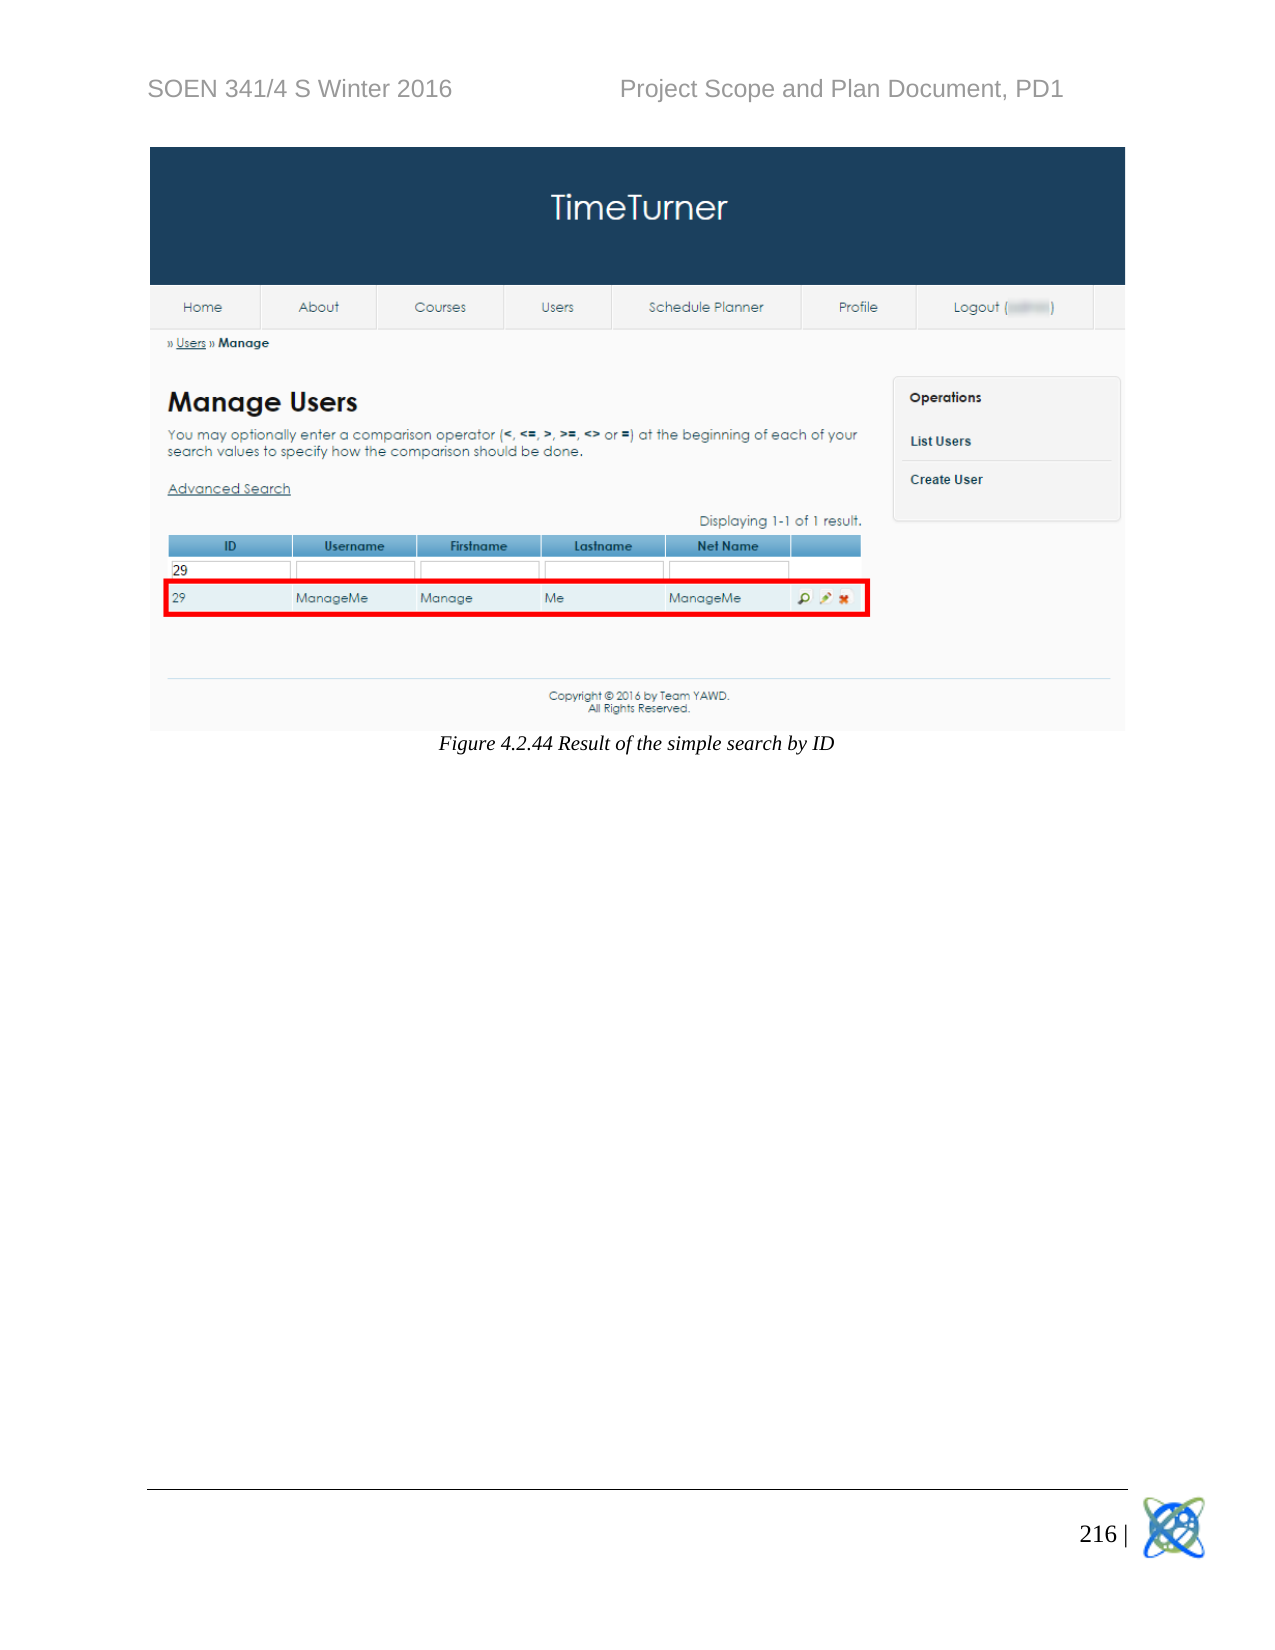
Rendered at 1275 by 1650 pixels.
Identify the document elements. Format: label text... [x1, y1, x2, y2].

picture [1123, 1490, 1224, 1566]
text Figure 4.2.44 Result of the simple search by ID [147, 731, 1128, 755]
picture [150, 147, 1125, 731]
